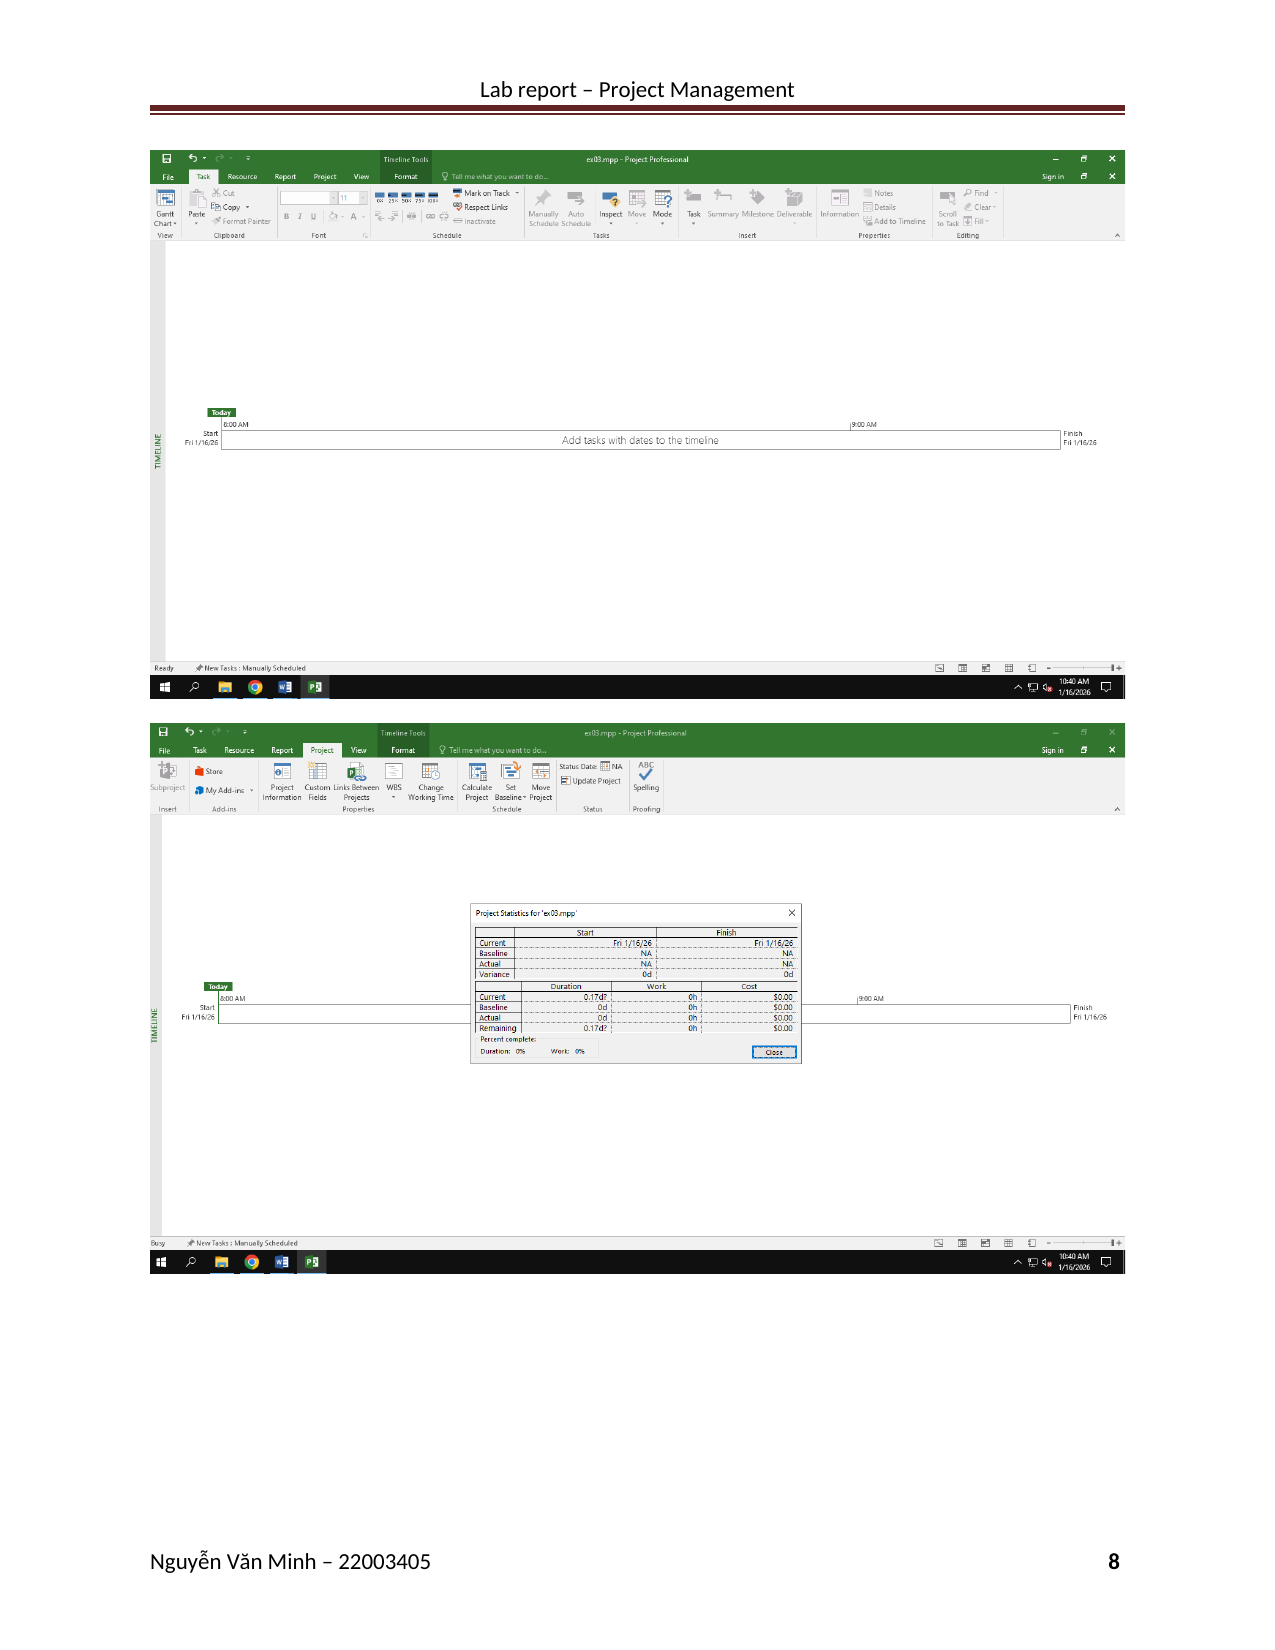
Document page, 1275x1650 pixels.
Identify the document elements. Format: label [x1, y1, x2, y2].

picture [150, 150, 1125, 699]
picture [150, 723, 1125, 1274]
